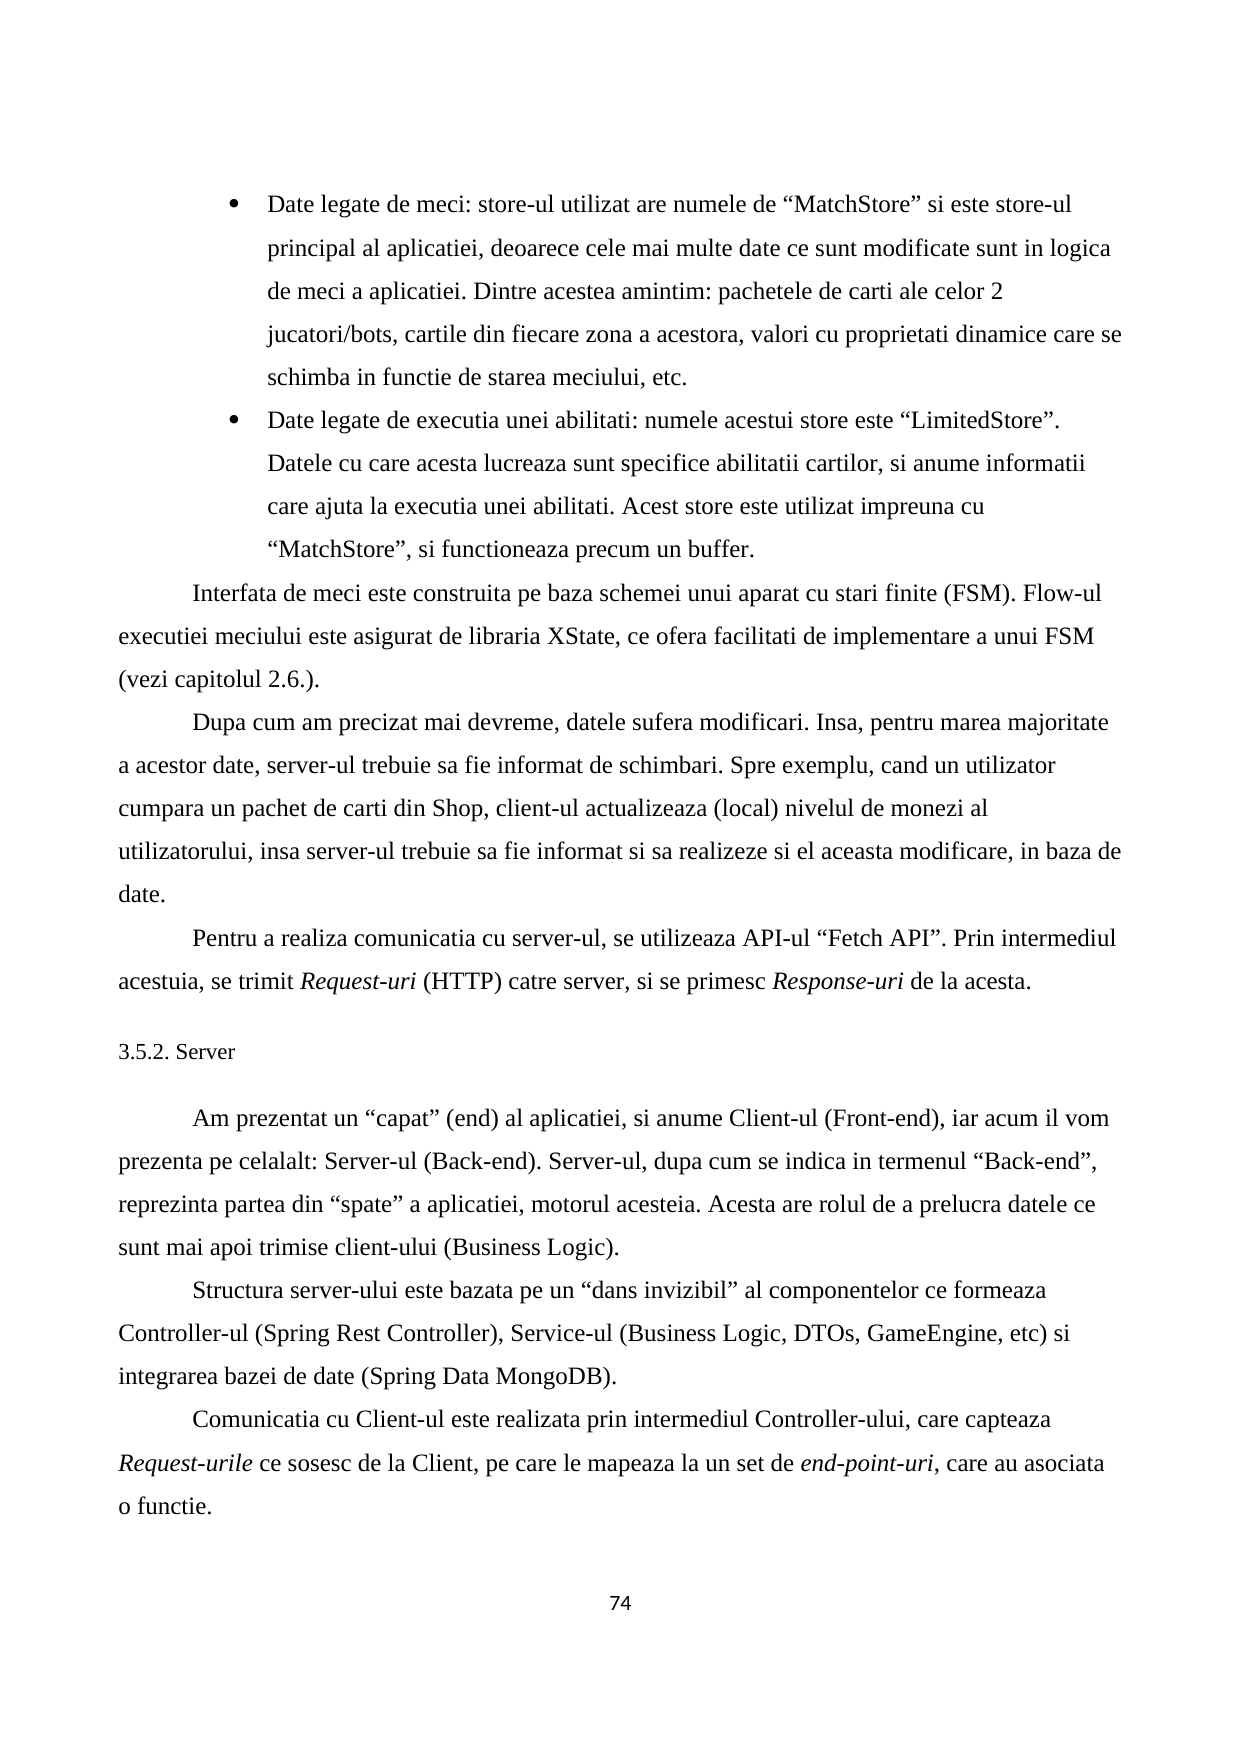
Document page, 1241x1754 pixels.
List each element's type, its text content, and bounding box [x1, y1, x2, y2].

text Dupa cum am precizat mai devreme, datele sufera modificari. Insa, pentru marea majoritate a acestor date, server-ul trebuie sa fie informat de schimbari. Spre exemplu, cand un utilizator cumpara un pachet de carti din Shop, client-ul actualizeaza (local) nivelul de monezi al utilizatorului, insa server-ul trebuie sa fie informat si sa realizeze si el aceasta modificare, in baza de date. [118, 707, 1122, 908]
text Am prezentat un “capat” (end) al aplicatiei, si anume Client-ul (Front-end), iar acum il vom prezenta pe celalalt: Server-ul (Back-end). Server-ul, dupa cum se indica in termenul “Back-end”, reprezinta partea din “spate” a aplicatiei, motorul acesteia. Acesta are rolul de a prelucra datele ce sunt mai apoi trimise client-ului (Business Logic). [118, 1103, 1122, 1261]
text Comunicatia cu Client-ul este realizata prin intermediul Controller-ului, care capteaza Request-urile ce sosesc de la Client, pe care le mapeaza la un set de end-point-uri, care au asociata o functie. [118, 1404, 1122, 1519]
list Date legate de meci: store-ul utilizat are numele de “MatchStore” si este store-ul principal al aplicatiei, deoarece cele mai multe date ce sunt modificate sunt in logica de meci a aplicatiei. Dintre acestea amintim: pachetele de carti ale celor 2 jucatori/bots, cartile din fiecare zona a acestora, valori cu proprietati dinamice care se schimba in functie de starea meciului, etc. [229, 189, 1122, 391]
text 3.5.2. Server [118, 1038, 1122, 1064]
list Date legate de executia unei abilitati: numele acestui store este “LimitedStore”. Datele cu care acesta lucreaza sunt specifice abilitatii cartilor, si anume informatii care ajuta la executia unei abilitati. Acest store este utilizat impreuna cu “MatchStore”, si functioneaza precum un buffer. [229, 405, 1122, 563]
text Interfata de meci este construita pe baza schemei unui aparat cu stari finite (FSM). Flow-ul executiei meciului este asigurat de libraria XState, ce ofera facilitati de implementare a unui FSM (vezi capitolul 2.6.). [118, 578, 1122, 693]
text Pentru a realiza comunicatia cu server-ul, se utilizeaza API-ul “Fetch API”. Prin intermediul acestuia, se trimit Request-uri (HTTP) catre server, si se primesc Response-uri de la acesta. [118, 923, 1122, 994]
text Structura server-ului este bazata pe un “dans invizibil” al componentelor ce formeaza Controller-ul (Spring Rest Controller), Service-ul (Business Logic, DTOs, GameEngine, etc) si integrarea bazei de date (Spring Data MongoDB). [118, 1275, 1122, 1390]
